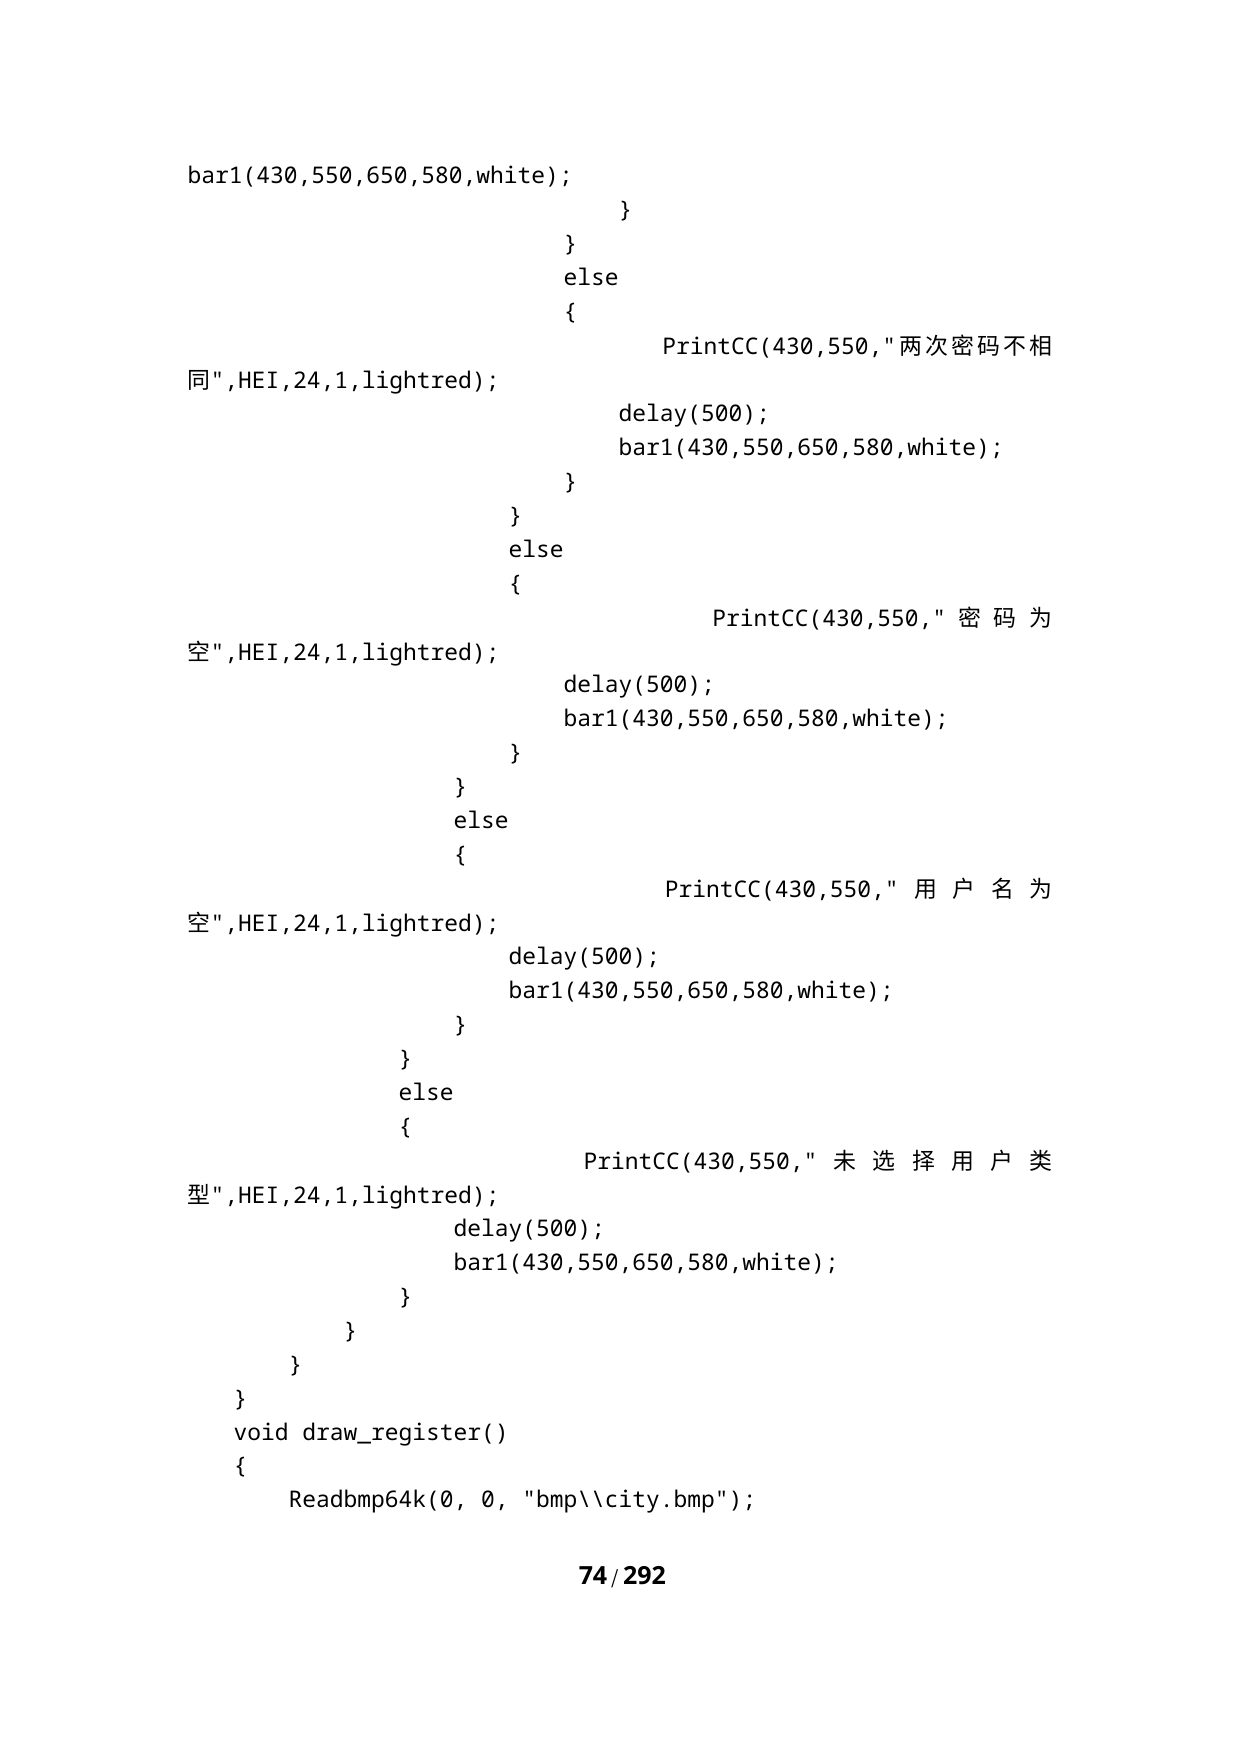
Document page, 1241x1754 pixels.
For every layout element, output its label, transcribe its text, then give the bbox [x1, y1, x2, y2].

text else [187, 259, 1053, 293]
text bar1(430,550,650,580,white); [187, 973, 1053, 1007]
text } [187, 226, 1053, 259]
text } [187, 1380, 1053, 1414]
text PrintCC(430,550,"密码为空",HEI,24,1,lightred); [187, 599, 1053, 667]
text } [187, 769, 1053, 803]
text else [187, 531, 1053, 565]
text } [187, 735, 1053, 769]
text bar1(430,550,650,580,white); [187, 429, 1053, 463]
text PrintCC(430,550,"未选择用户类型",HEI,24,1,lightred); [187, 1142, 1053, 1210]
text delay(500); [187, 939, 1053, 973]
text bar1(430,550,650,580,white); [187, 701, 1053, 735]
text } [187, 1278, 1053, 1312]
text } [187, 1346, 1053, 1380]
text else [187, 1074, 1053, 1108]
text PrintCC(430,550,"两次密码不相同",HEI,24,1,lightred); [187, 327, 1053, 395]
text Readbmp64k(0, 0, "bmp\\city.bmp"); [187, 1482, 1053, 1516]
text PrintCC(430,550,"用户名为空",HEI,24,1,lightred); [187, 871, 1053, 939]
text { [187, 293, 1053, 327]
text } [187, 1312, 1053, 1346]
text { [187, 565, 1053, 599]
text bar1(430,550,650,580,white); [187, 1244, 1053, 1278]
text delay(500); [187, 1210, 1053, 1244]
text delay(500); [187, 667, 1053, 701]
text } [187, 1041, 1053, 1074]
text delay(500); [187, 395, 1053, 429]
text } [187, 1007, 1053, 1041]
text } [187, 192, 1053, 226]
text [187, 158, 1053, 192]
text { [187, 1448, 1053, 1482]
text } [187, 463, 1053, 497]
text void draw_register() [187, 1414, 1053, 1448]
text { [187, 837, 1053, 871]
text else [187, 803, 1053, 837]
text { [187, 1108, 1053, 1142]
text } [187, 497, 1053, 531]
